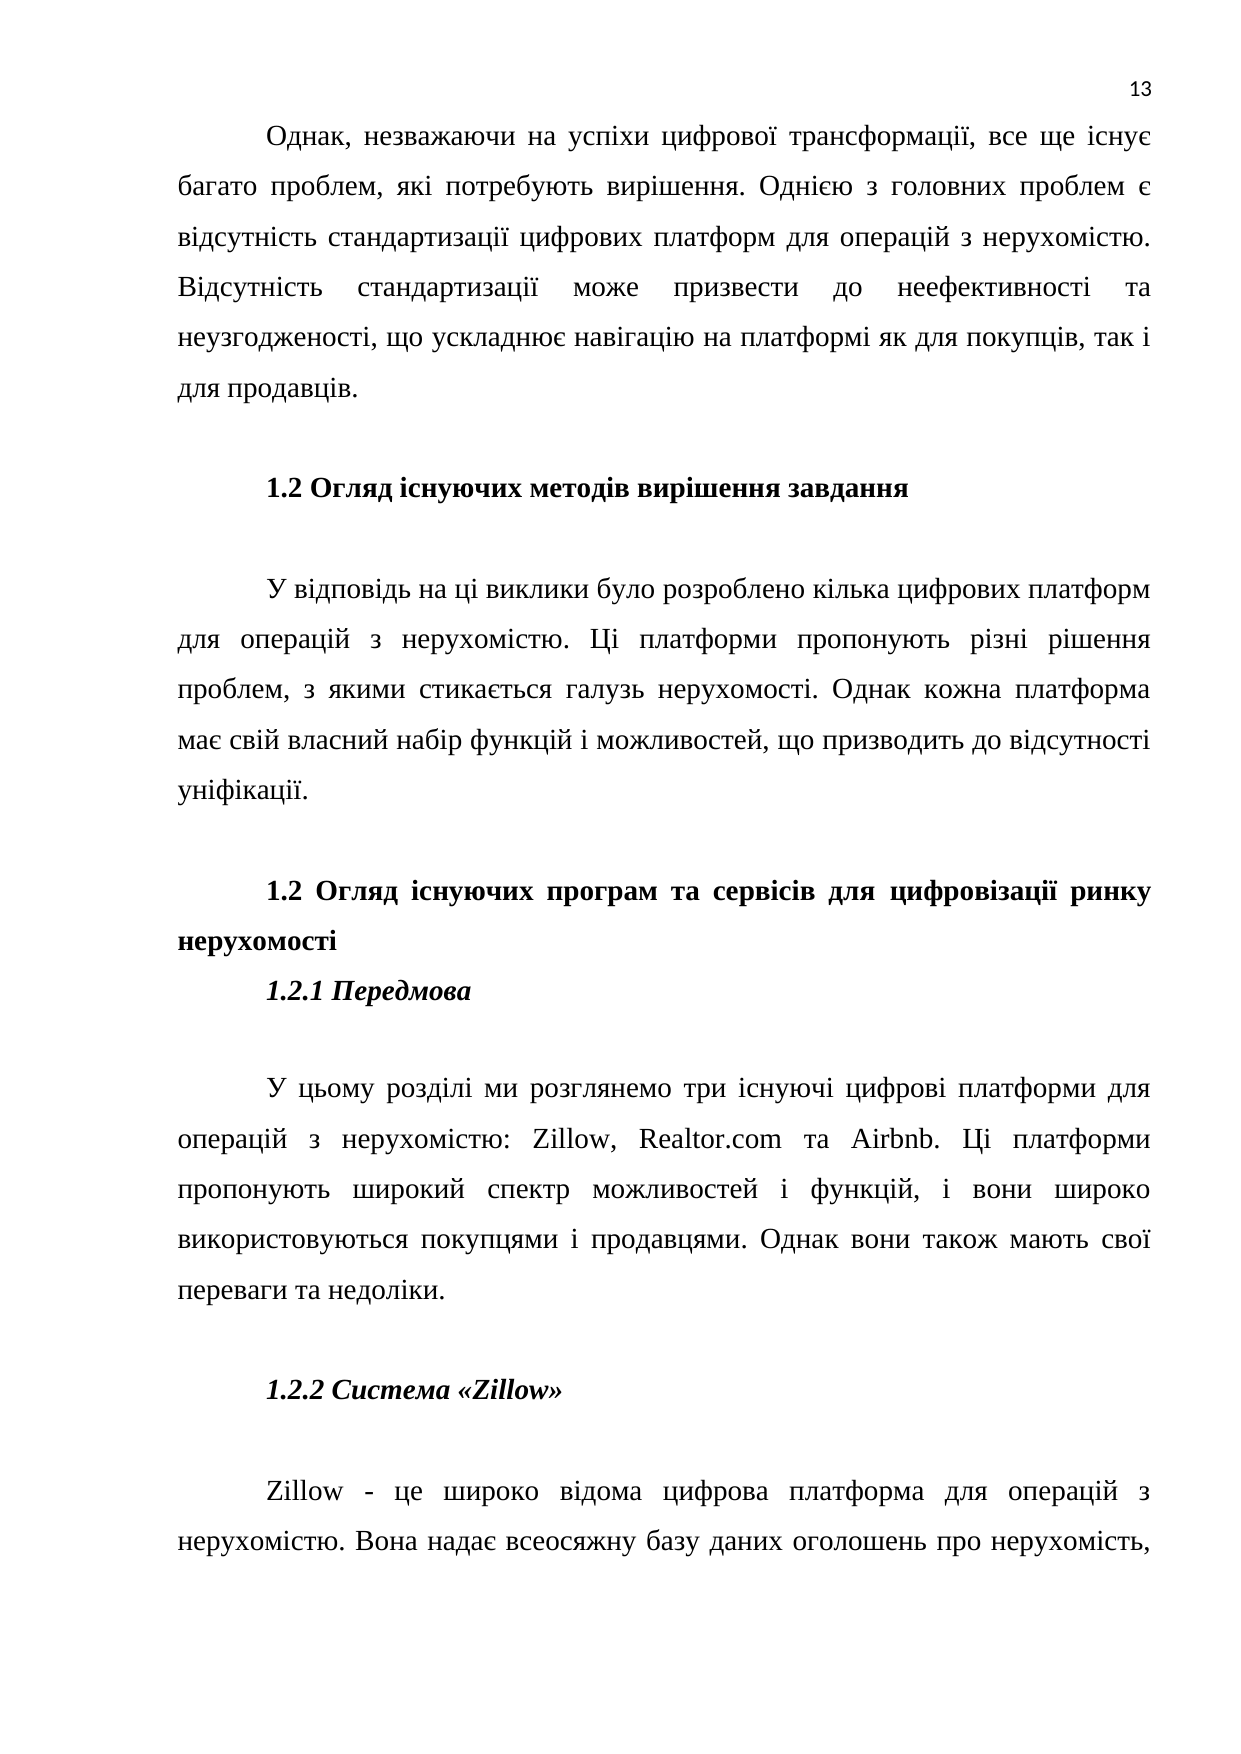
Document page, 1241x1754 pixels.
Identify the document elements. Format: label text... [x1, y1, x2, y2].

title 1.2.2 Система «Zillow» [177, 1372, 1152, 1406]
text У відповідь на ці виклики було розроблено кілька цифрових платформ для операцій з нерухомістю. Ці платформи пропонують різні рішення проблем, з якими стикається галузь нерухомості. Однак кожна платформа має свій власний набір функцій і можливостей, що призводить до відсутності уніфікації. [177, 571, 1152, 806]
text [177, 1473, 1152, 1557]
text У цьому розділі ми розглянемо три існуючі цифрові платформи для операцій з нерухомістю: Zillow, Realtor.com та Airbnb. Ці платформи пропонують широкий спектр можливостей і функцій, і вони широко використовуються покупцями і продавцями. Однак вони також мають свої переваги та недоліки. [177, 1071, 1152, 1305]
title 1.2 Огляд існуючих методів вирішення завдання [177, 470, 1152, 504]
title 1.2.1 Передмова [177, 973, 1152, 1007]
title 1.2 Огляд існуючих програм та сервісів для цифровізації ринку нерухомості [177, 873, 1152, 957]
text Однак, незважаючи на успіхи цифрової трансформації, все ще існує багато проблем, які потребують вирішення. Однією з головних проблем є відсутність стандартизації цифрових платформ для операцій з нерухомістю. Відсутність стандартизації може призвести до неефективності та неузгодженості, що ускладнює навігацію на платформі як для покупців, так і для продавців. [177, 118, 1152, 403]
